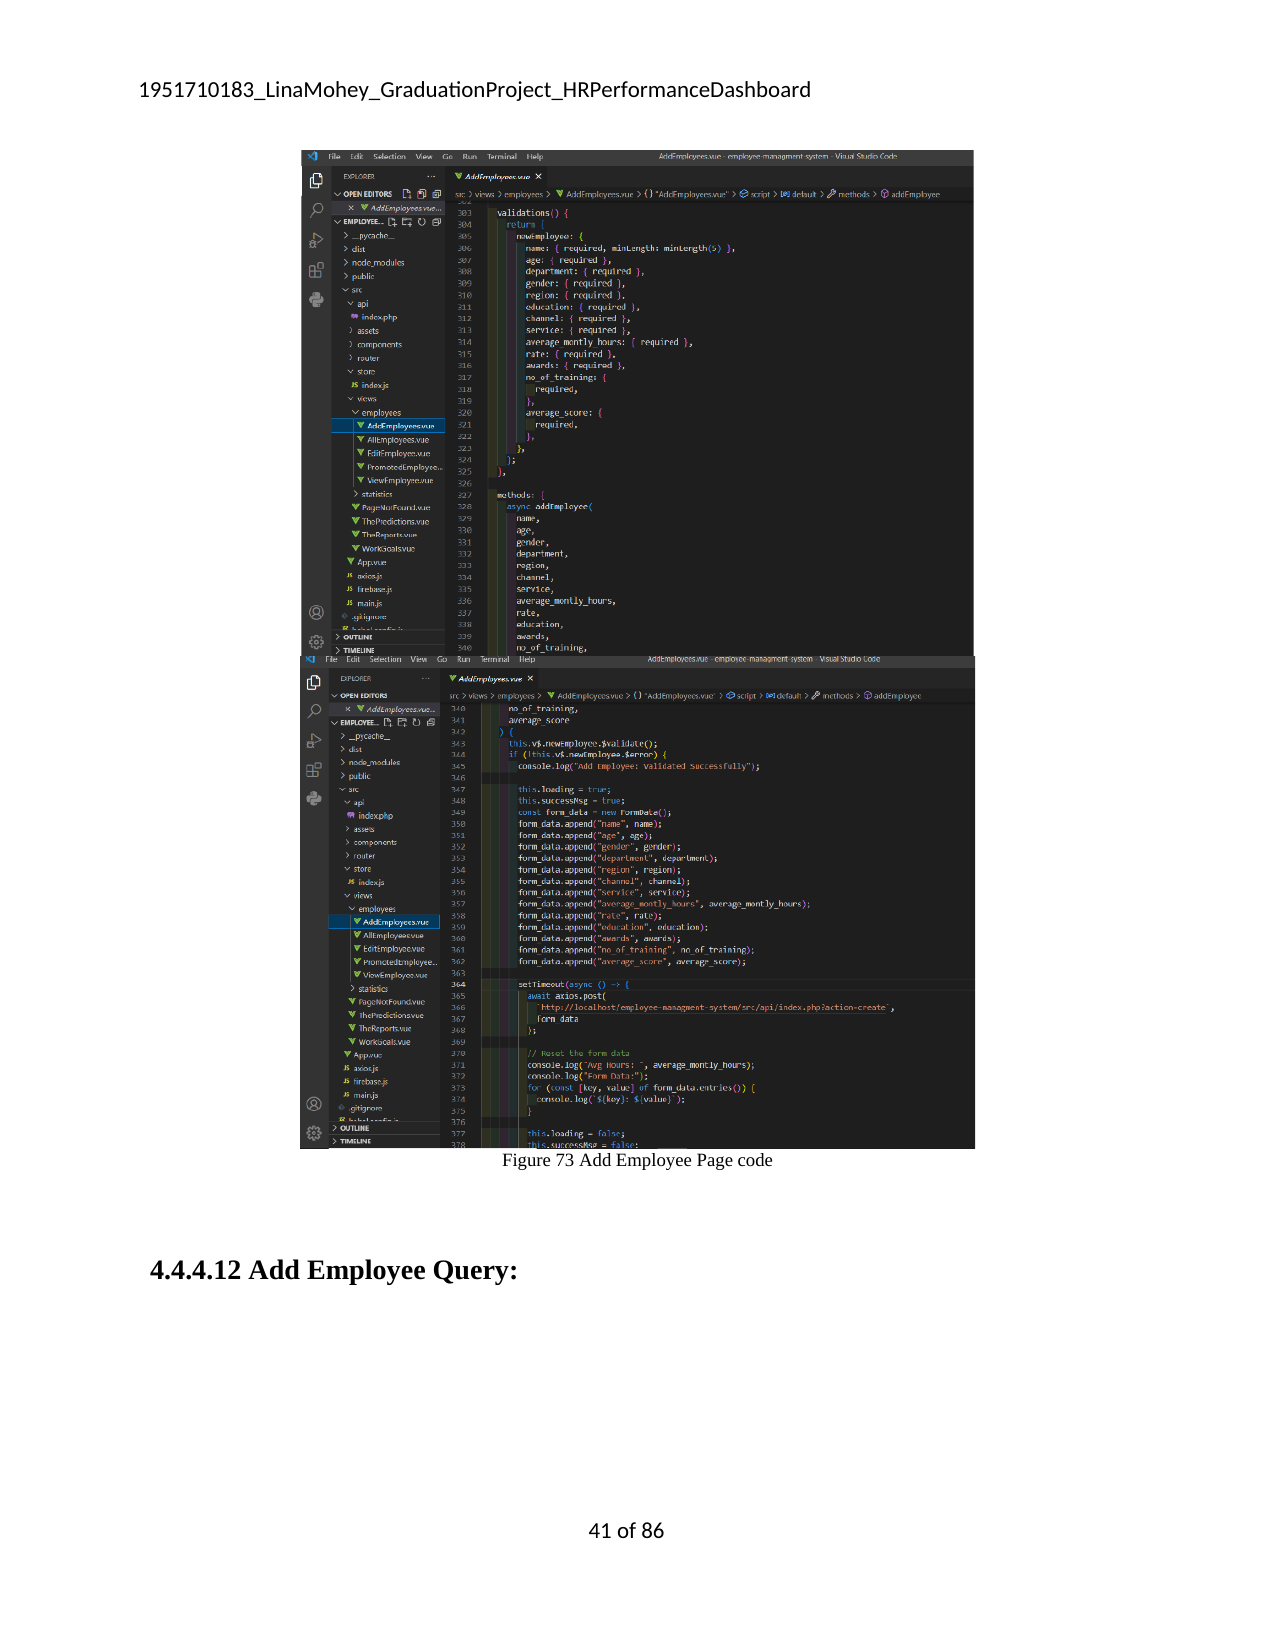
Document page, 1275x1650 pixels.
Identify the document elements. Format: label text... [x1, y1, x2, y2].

text Figure 73 Add Employee Page code [150, 1148, 1125, 1170]
subtitle 4.4.4.12 Add Employee Query: [150, 1253, 1125, 1286]
picture [300, 150, 976, 1149]
